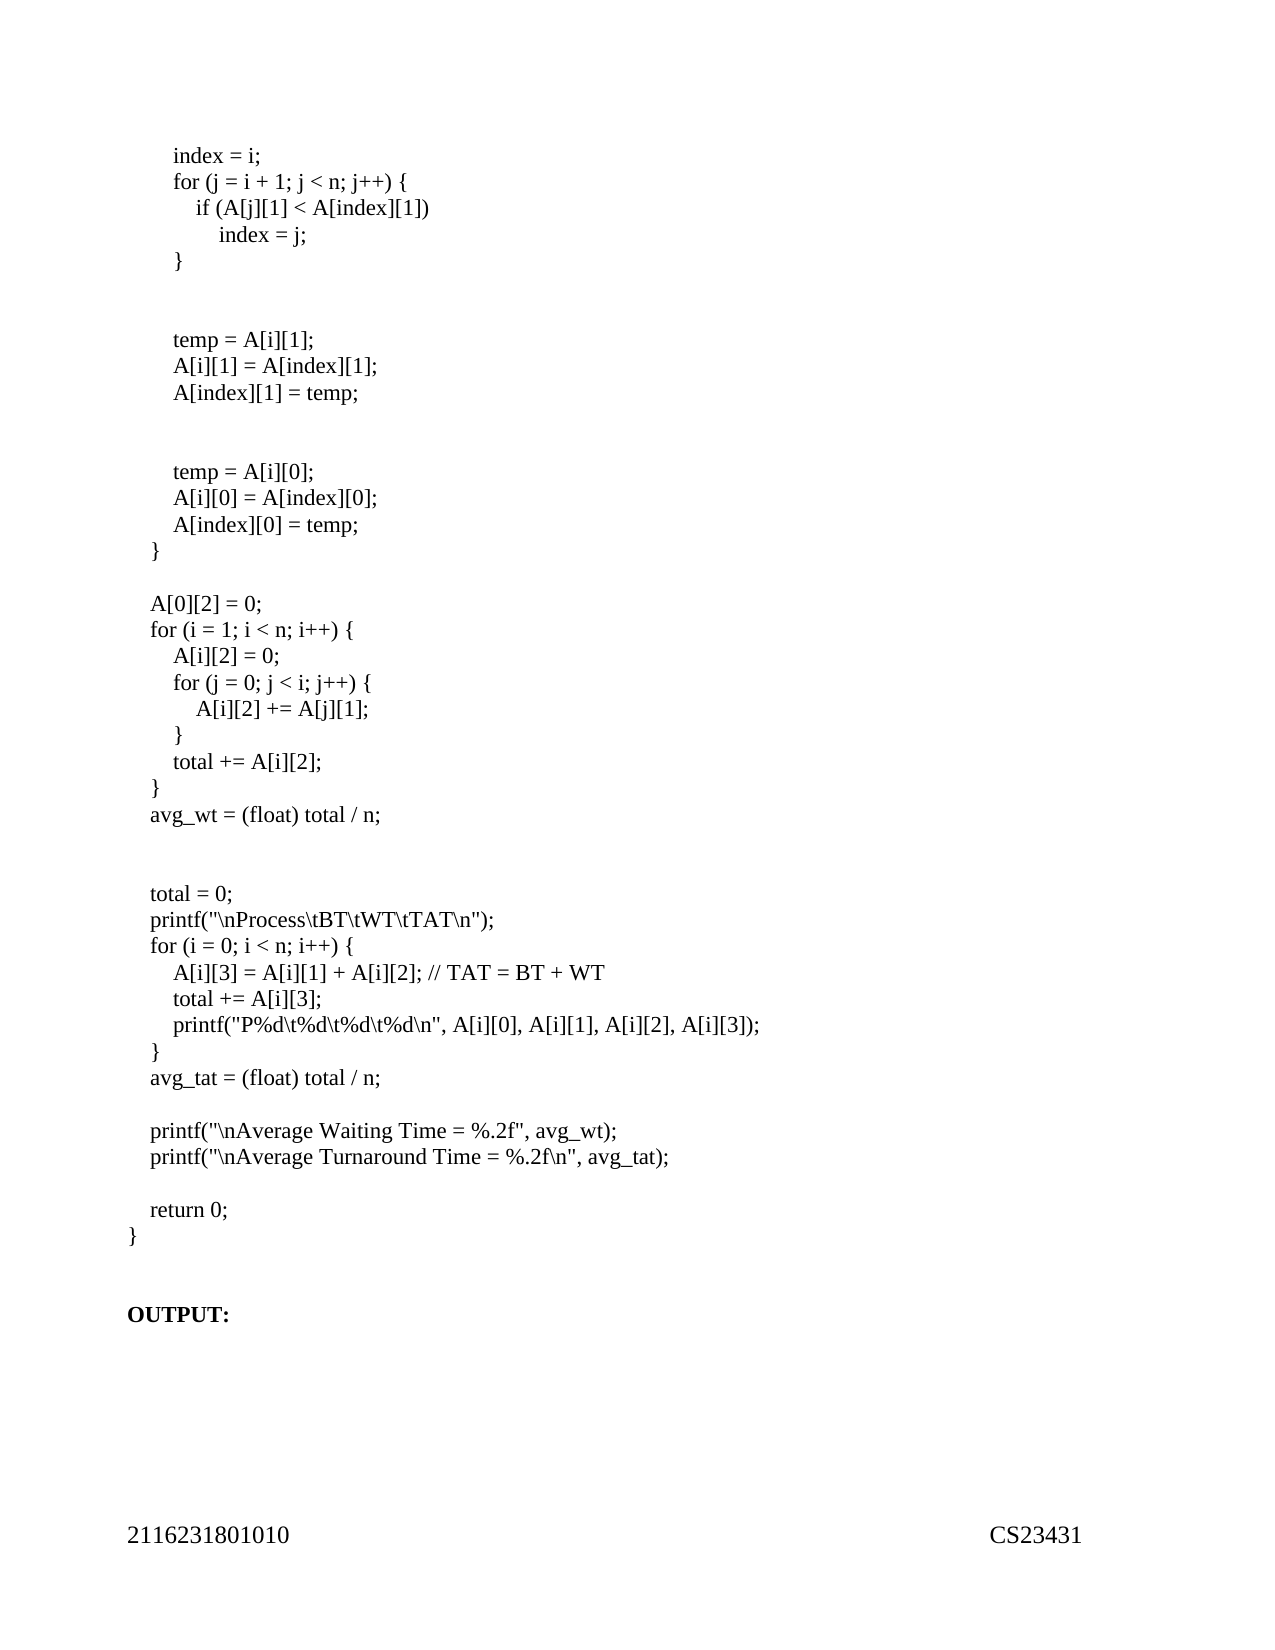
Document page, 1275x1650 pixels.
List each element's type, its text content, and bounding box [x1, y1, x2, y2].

text } [127, 247, 1154, 273]
text total = 0; [127, 880, 1154, 906]
text return 0; [127, 1196, 1154, 1222]
text index = i; [127, 142, 1154, 168]
text } [127, 537, 1154, 563]
text index = j; [127, 221, 1154, 247]
text printf("\nProcess\tBT\tWT\tTAT\n"); [127, 906, 1154, 932]
text A[index][0] = temp; [127, 511, 1154, 537]
text A[i][2] = 0; [127, 642, 1154, 669]
text A[i][2] += A[j][1]; [127, 695, 1154, 722]
text A[i][1] = A[index][1]; [127, 353, 1154, 379]
text for (j = i + 1; j < n; j++) { [127, 168, 1154, 194]
text printf("\nAverage Turnaround Time = %.2f\n", avg_tat); [127, 1143, 1154, 1169]
text A[index][1] = temp; [127, 379, 1154, 405]
text if (A[j][1] < A[index][1]) [127, 194, 1154, 221]
text temp = A[i][0]; [127, 458, 1154, 484]
text printf("\nAverage Waiting Time = %.2f", avg_wt); [127, 1117, 1154, 1143]
text } [127, 774, 1154, 801]
text for (i = 1; i < n; i++) { [127, 616, 1154, 642]
text for (i = 0; i < n; i++) { [127, 932, 1154, 959]
text avg_tat = (float) total / n; [127, 1064, 1154, 1091]
text } [127, 1222, 1154, 1249]
text A[i][3] = A[i][1] + A[i][2]; // TAT = BT + WT [127, 959, 1154, 985]
text A[i][0] = A[index][0]; [127, 484, 1154, 511]
text OUTPUT: [127, 1301, 1154, 1328]
text printf("P%d\t%d\t%d\t%d\n", A[i][0], A[i][1], A[i][2], A[i][3]); [127, 1011, 1154, 1038]
text avg_wt = (float) total / n; [127, 801, 1154, 827]
text } [127, 722, 1154, 748]
text } [127, 1038, 1154, 1064]
text total += A[i][2]; [127, 748, 1154, 774]
text A[0][2] = 0; [127, 590, 1154, 616]
text total += A[i][3]; [127, 985, 1154, 1011]
text for (j = 0; j < i; j++) { [127, 669, 1154, 695]
text temp = A[i][1]; [127, 326, 1154, 353]
